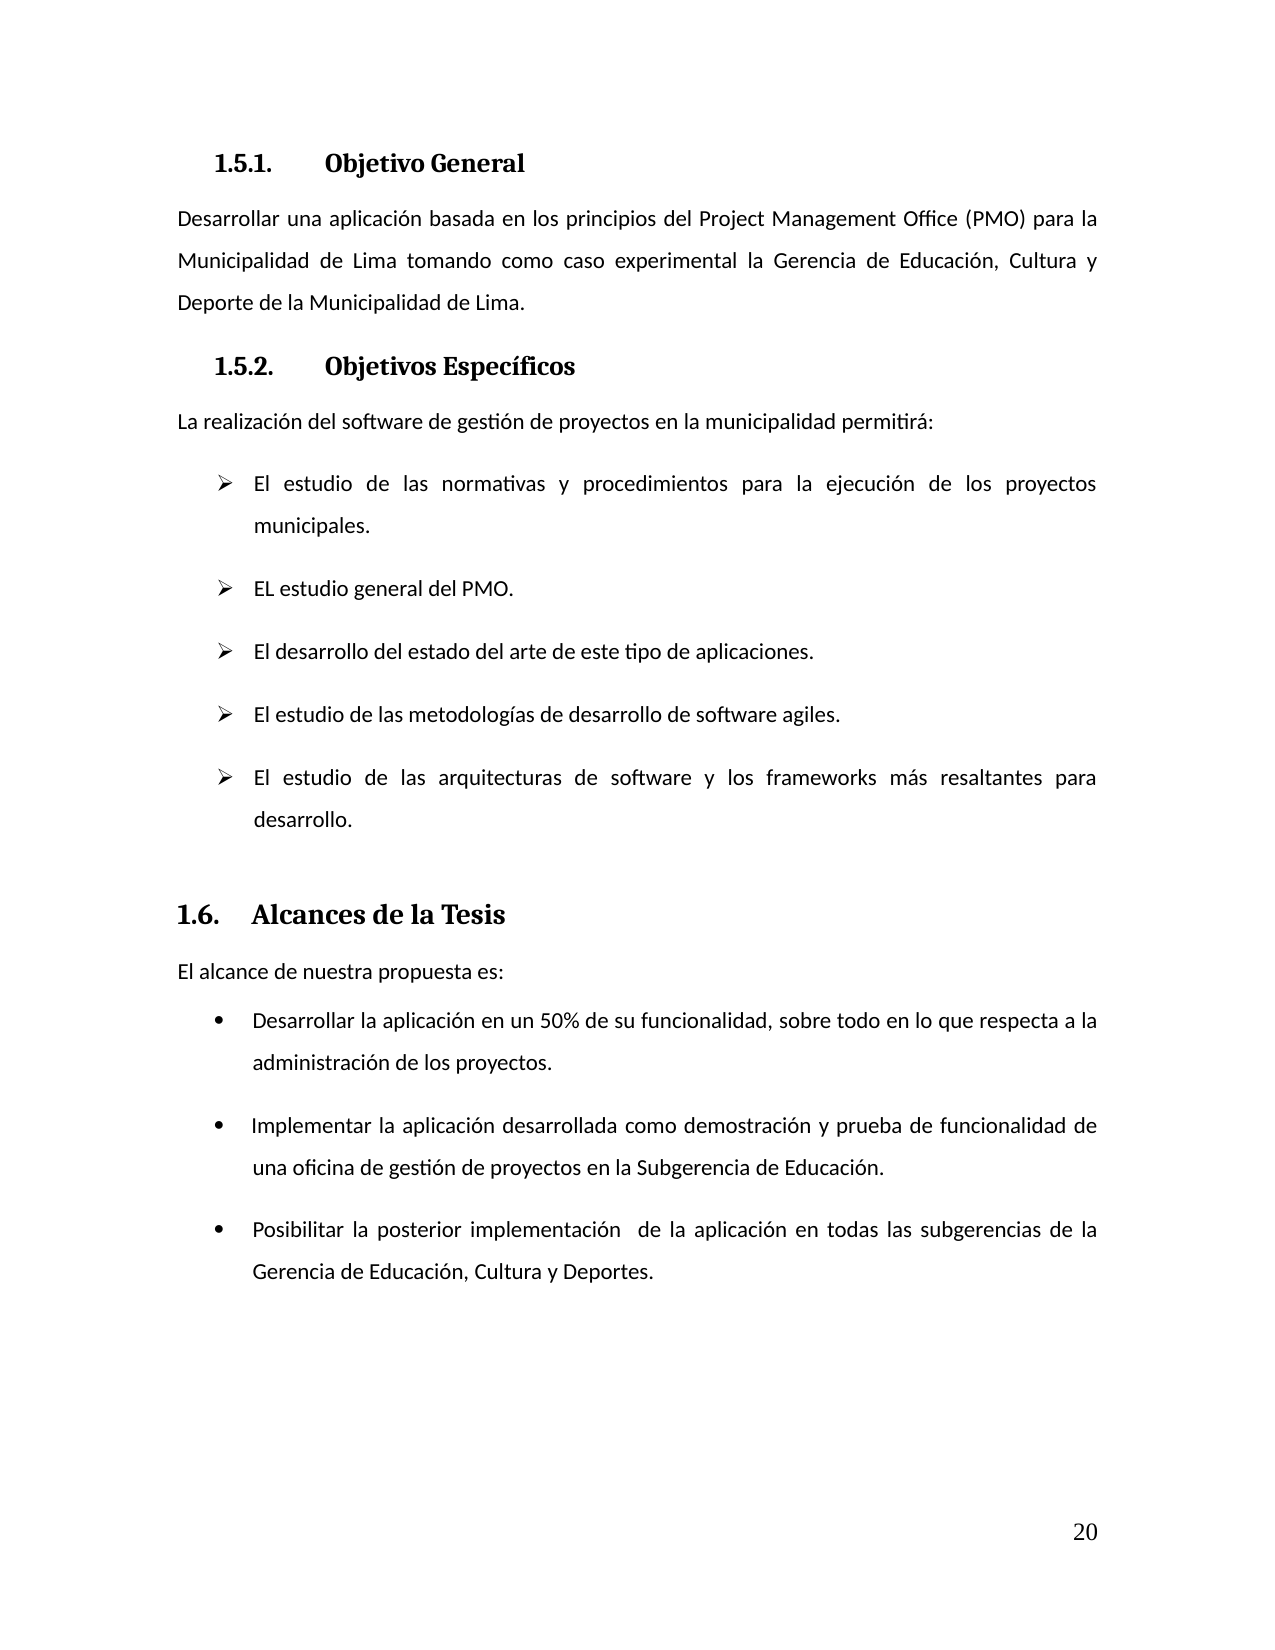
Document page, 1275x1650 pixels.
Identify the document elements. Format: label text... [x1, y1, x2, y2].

list Posibilitar la posterior implementación de la aplicación en todas las subgerencias de la Gerencia de Educación, Cultura y Deportes. [215, 1216, 1098, 1286]
subtitle Objetivo General [215, 148, 1098, 179]
text La realización del software de gestión de proyectos en la municipalidad permitirá: [177, 407, 1098, 435]
subtitle Alcances de la Tesis [177, 898, 1098, 932]
list El estudio de las normativas y procedimientos para la ejecución de los proyectos municipales. [216, 469, 1098, 539]
list Desarrollar la aplicación en un 50% de su funcionalidad, sobre todo en lo que respecta a la administración de los proyectos. [215, 1006, 1098, 1076]
list El estudio de las metodologías de desarrollo de software agiles. [216, 700, 1098, 728]
list El estudio de las arquitecturas de software y los frameworks más resaltantes para desarrollo. [216, 763, 1098, 833]
text Desarrollar una aplicación basada en los principios del Project Management Office (PMO) para la Municipalidad de Lima tomando como caso experimental la Gerencia de Educación, Cultura y Deporte de la Municipalidad de Lima. [177, 204, 1098, 316]
text El alcance de nuestra propuesta es: [177, 957, 1098, 985]
list EL estudio general del PMO. [216, 574, 1098, 602]
list Implementar la aplicación desarrollada como demostración y prueba de funcionalidad de una oficina de gestión de proyectos en la Subgerencia de Educación. [215, 1111, 1098, 1181]
subtitle Objetivos Específicos [215, 351, 1098, 382]
list El desarrollo del estado del arte de este tipo de aplicaciones. [216, 637, 1098, 665]
